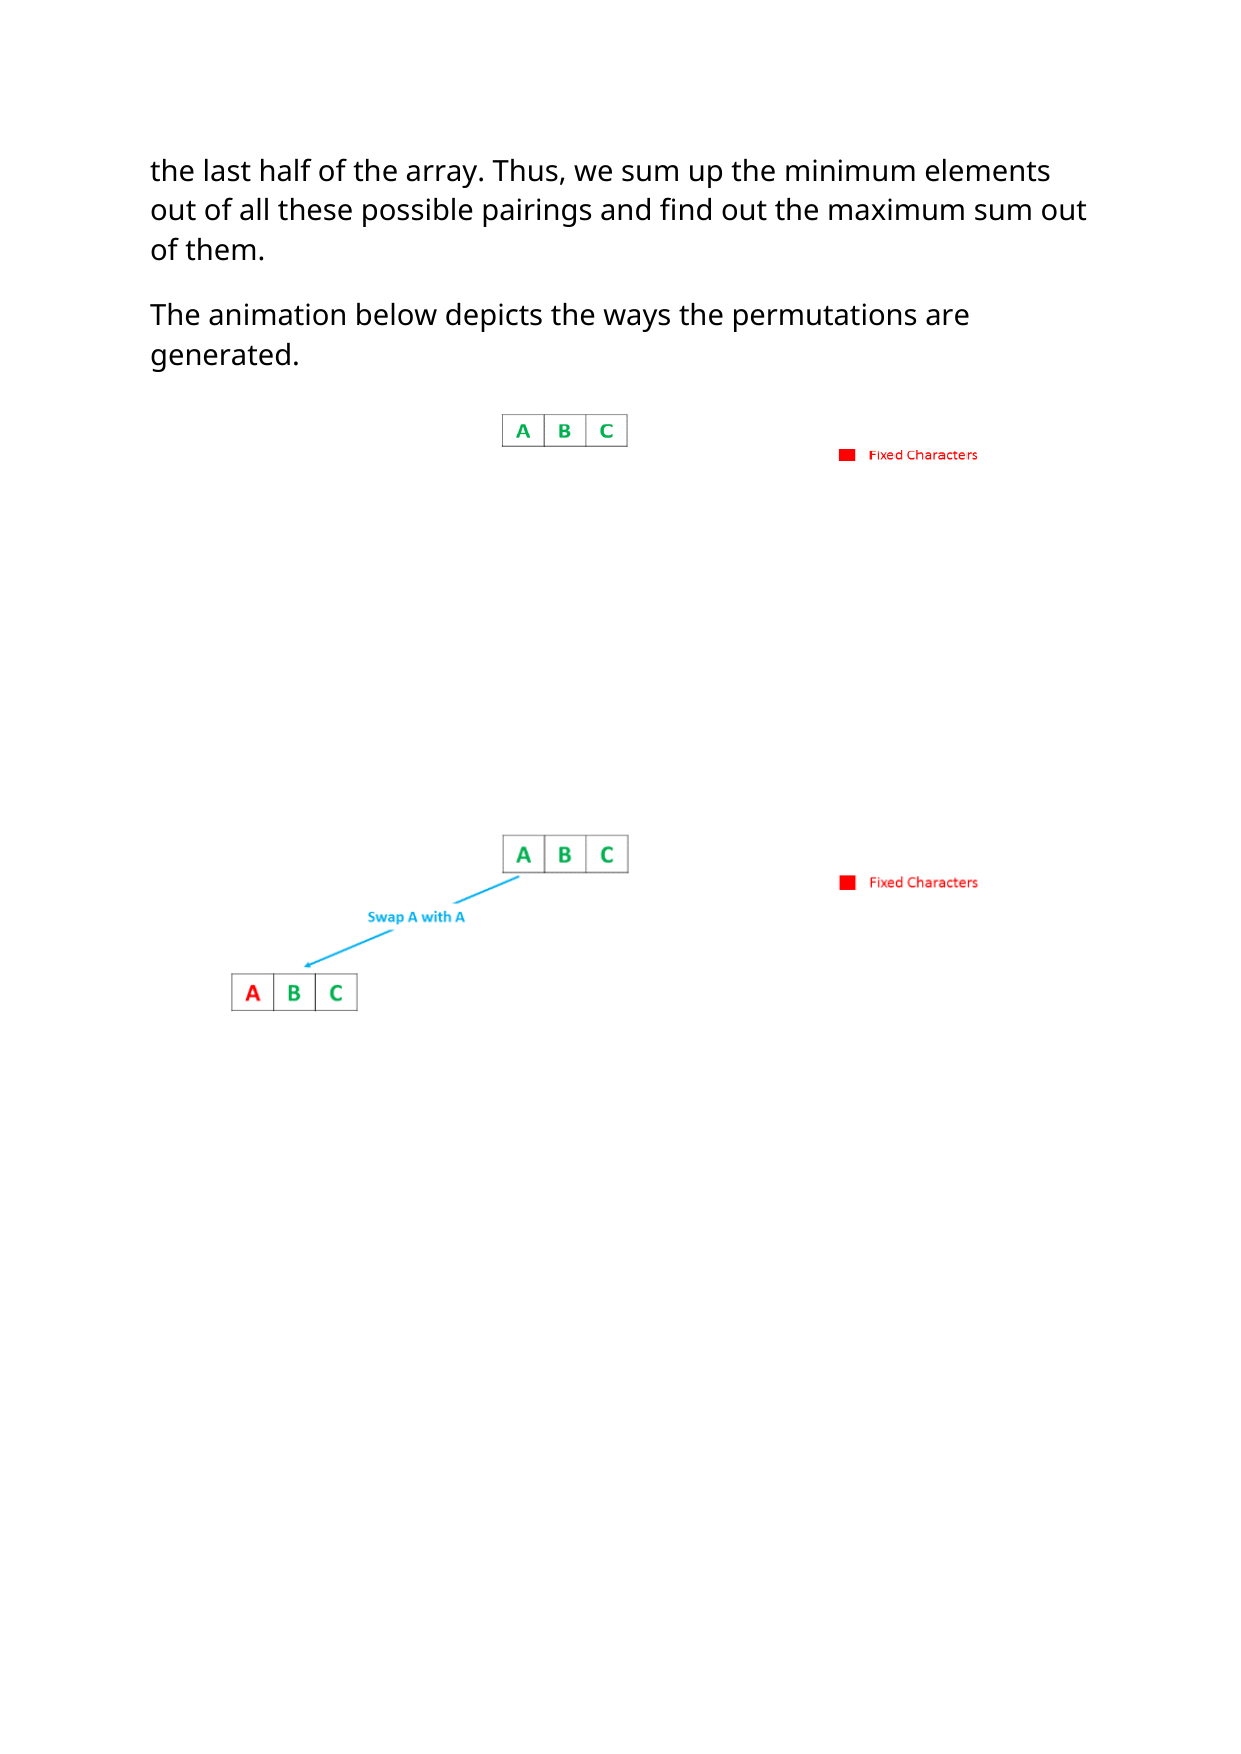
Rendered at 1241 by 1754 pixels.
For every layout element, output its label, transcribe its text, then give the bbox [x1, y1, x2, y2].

picture [150, 398, 1016, 1304]
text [150, 150, 1090, 269]
text The animation below depicts the ways the permutations are generated. [150, 294, 1090, 373]
